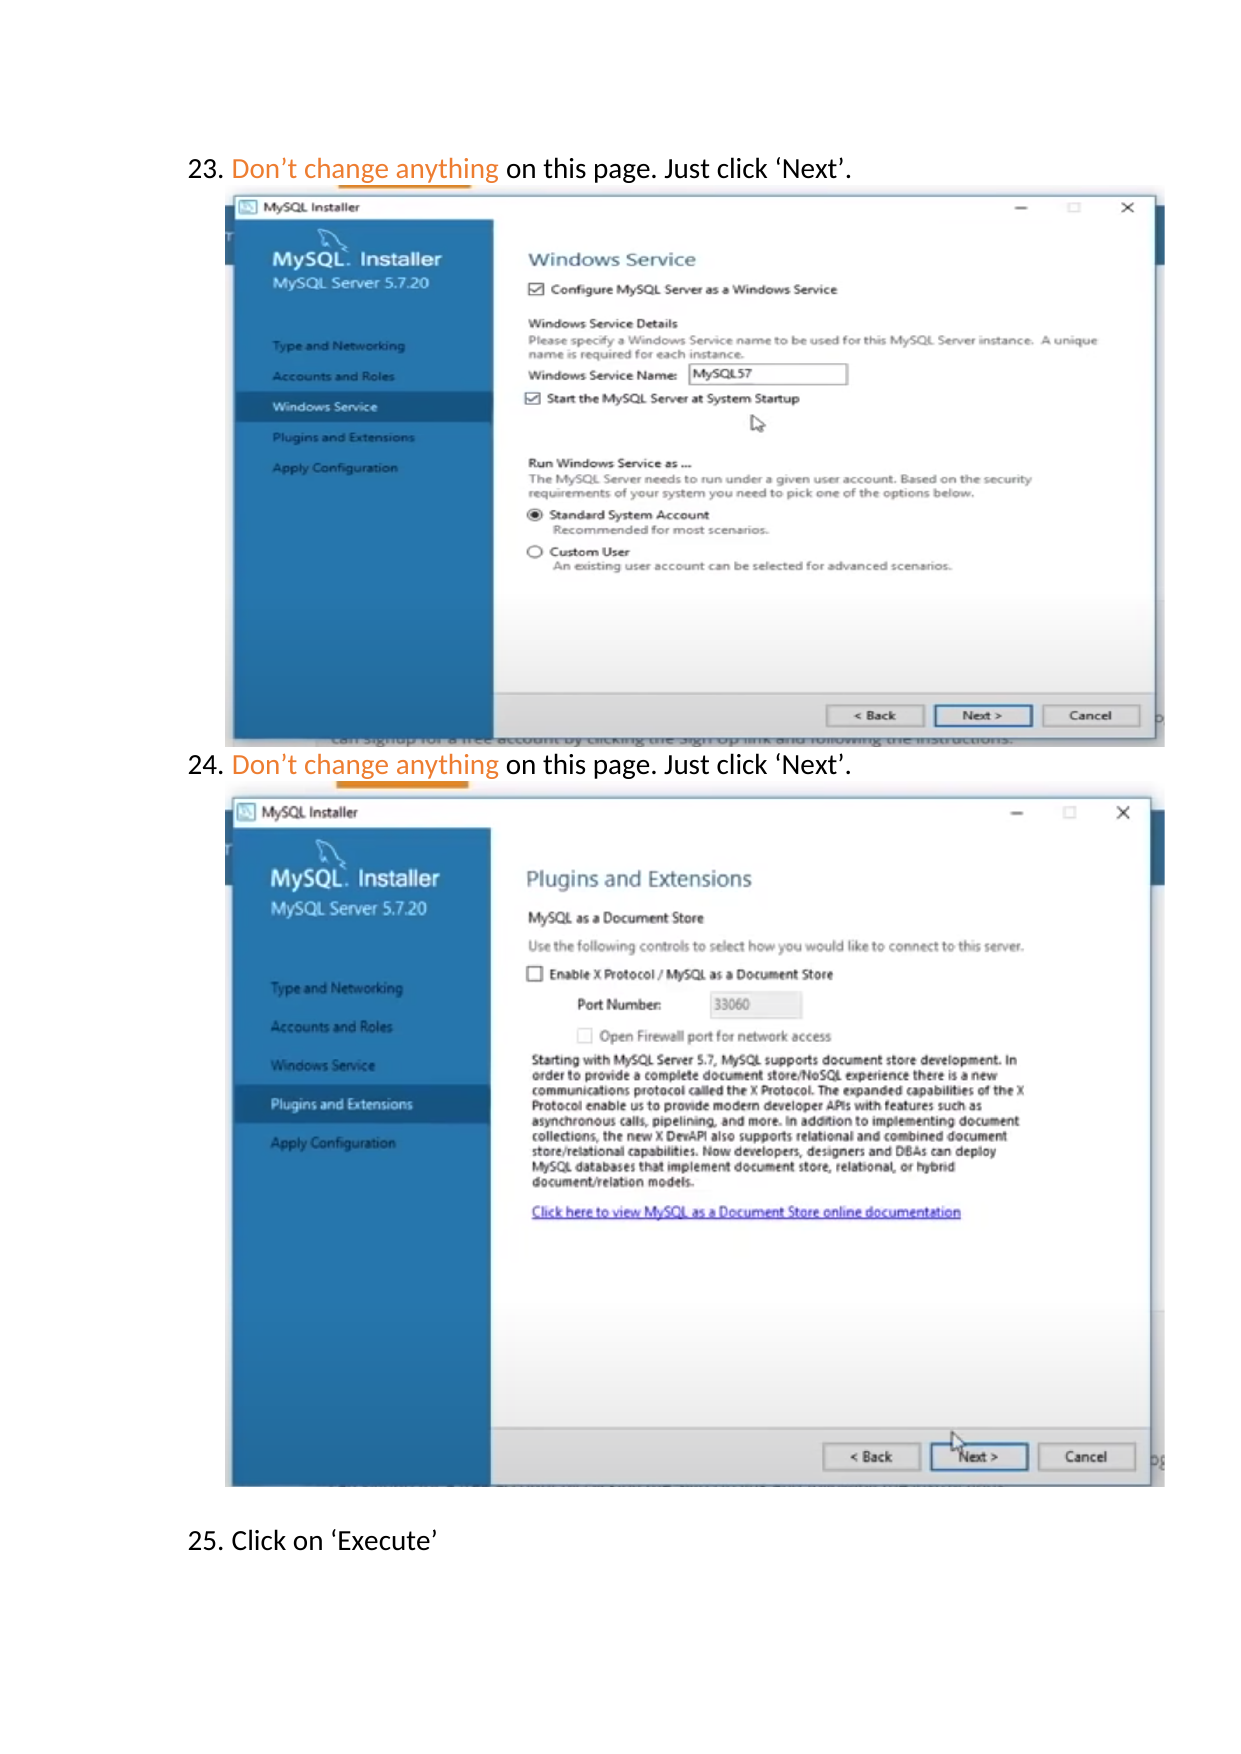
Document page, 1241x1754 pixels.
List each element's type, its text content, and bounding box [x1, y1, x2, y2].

list Click on ‘Execute’ [187, 1522, 1090, 1557]
picture [225, 185, 1165, 747]
picture [225, 781, 1165, 1487]
list Don’t change anything on this page. Just click ‘Next’. [187, 746, 1090, 782]
list Don’t change anything on this page. Just click ‘Next’. [187, 150, 1090, 186]
